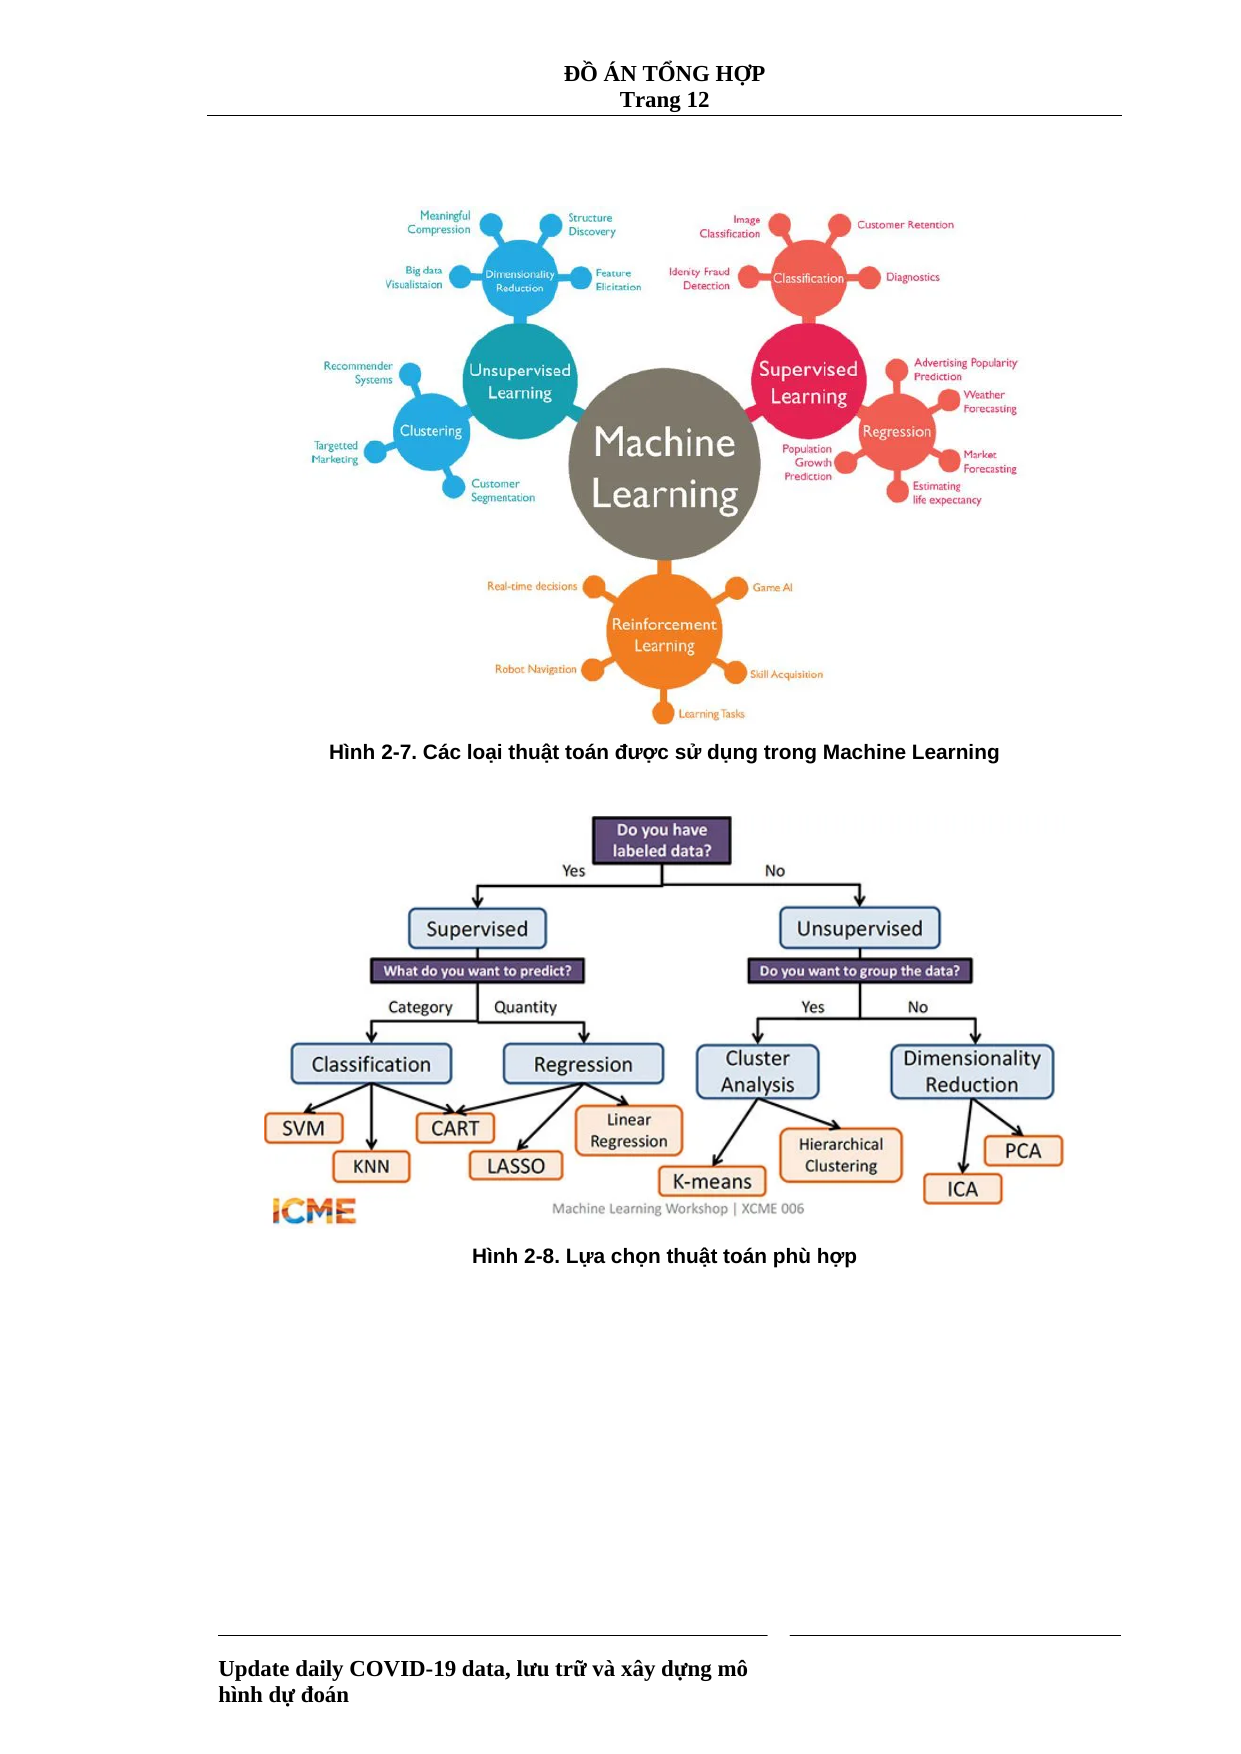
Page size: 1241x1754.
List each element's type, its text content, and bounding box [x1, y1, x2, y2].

text Hình -. Lựa chọn thuật toán phù hợp [207, 1244, 1122, 1268]
picture [264, 815, 1065, 1229]
picture [302, 206, 1027, 725]
text Hình -. Các loại thuật toán được sử dụng trong Machine Learning [207, 740, 1122, 764]
